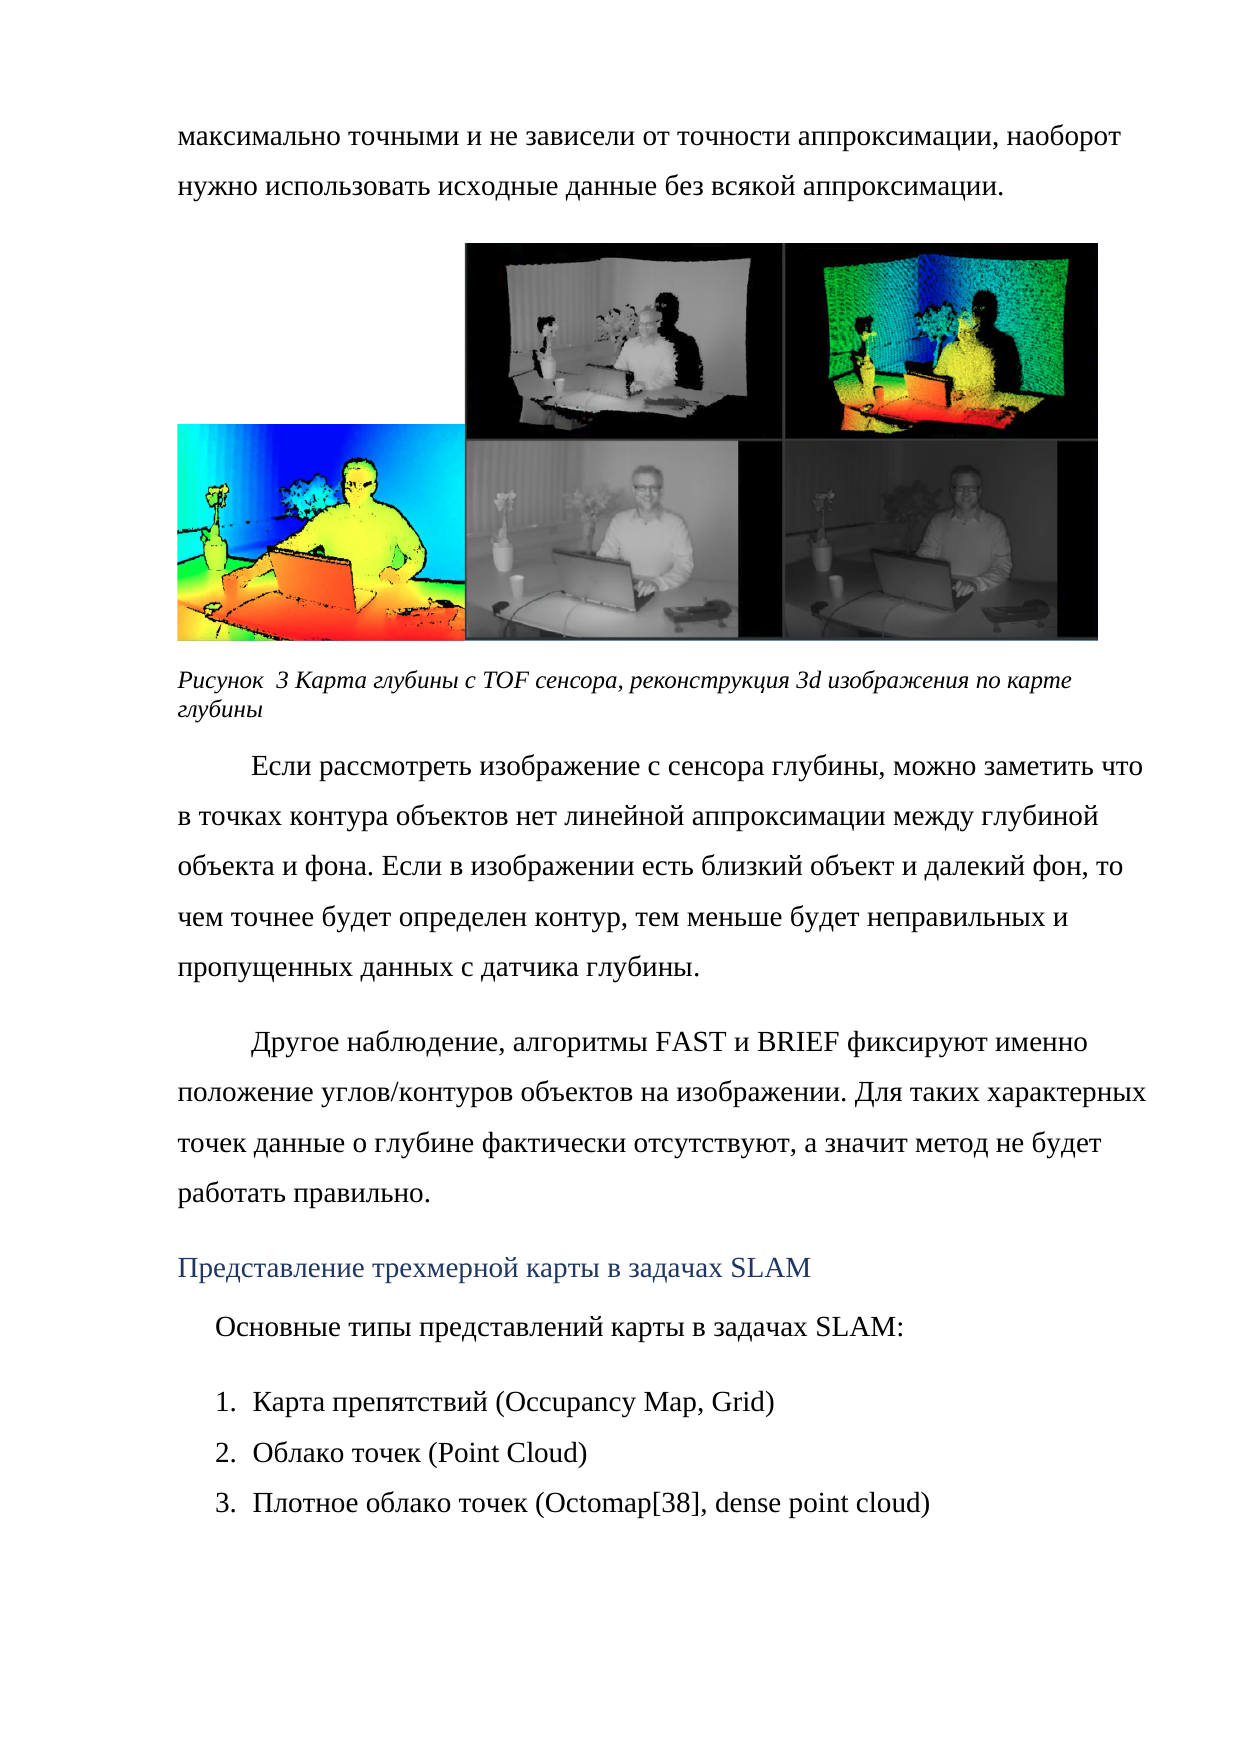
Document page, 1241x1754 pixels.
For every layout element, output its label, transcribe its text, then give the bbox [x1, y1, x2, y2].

subtitle Представление трехмерной карты в задачах SLAM [177, 1251, 1152, 1284]
list Карта препятствий (Occupancy Map, Grid) [215, 1384, 1152, 1418]
text Если рассмотреть изображение с сенсора глубины, можно заметить что в точках контура объектов нет линейной аппроксимации между глубиной объекта и фона. Если в изображении есть близкий объект и далекий фон, то чем точнее будет определен контур, тем меньше будет неправильных и пропущенных данных с датчика глубины. [177, 748, 1152, 982]
text Рисунок 3 Карта глубины с TOF сенсора, реконструкция 3d изображения по карте глубины [177, 665, 1152, 723]
picture [177, 243, 1098, 641]
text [177, 118, 1152, 202]
list Облако точек (Point Cloud) [215, 1435, 1152, 1468]
list Плотное облако точек (Octomap[38], dense point cloud) [215, 1485, 1152, 1518]
text Основные типы представлений карты в задачах SLAM: [177, 1309, 1152, 1343]
text Другое наблюдение, алгоритмы FAST и BRIEF фиксируют именно положение углов/контуров объектов на изображении. Для таких характерных точек данные о глубине фактически отсутствуют, а значит метод не будет работать правильно. [177, 1024, 1152, 1209]
